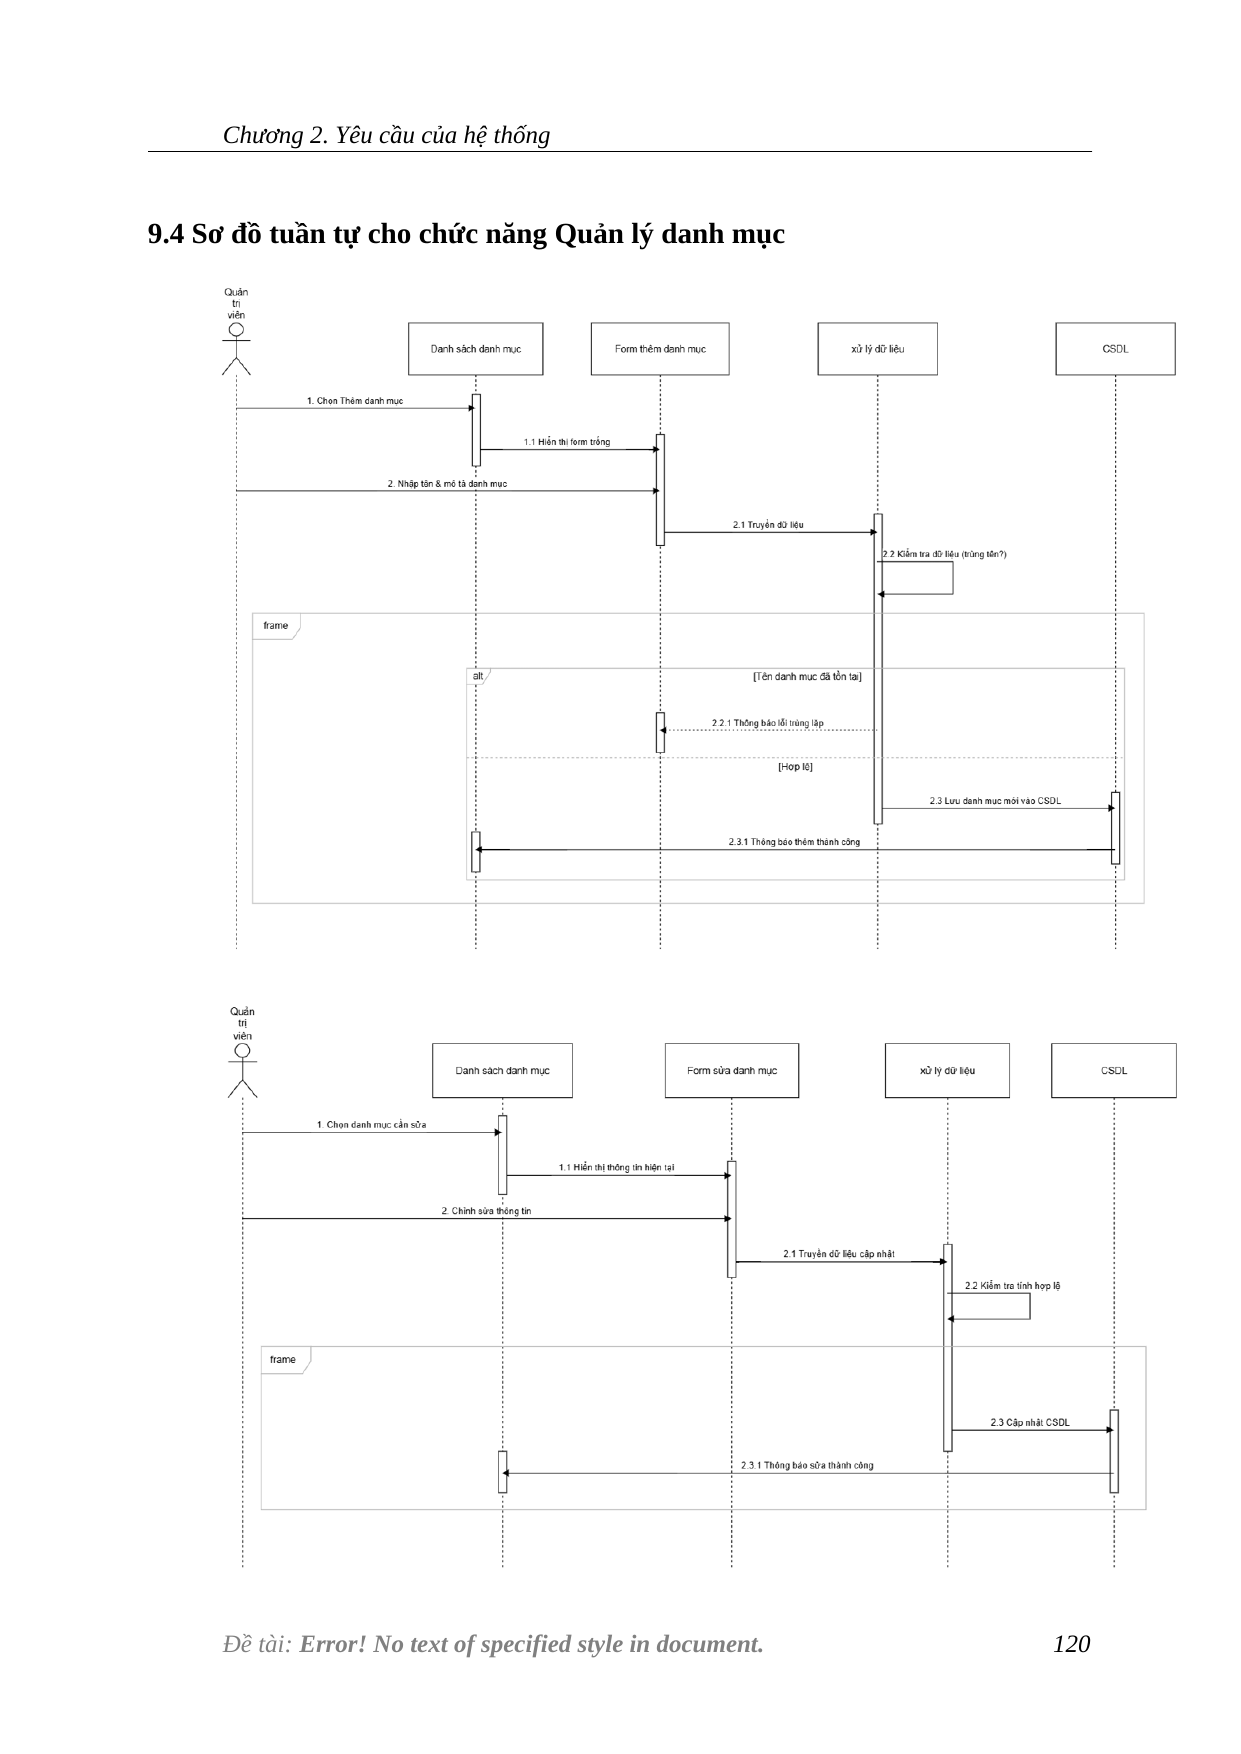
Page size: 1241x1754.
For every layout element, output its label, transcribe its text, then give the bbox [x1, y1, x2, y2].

picture [206, 277, 1182, 967]
picture [206, 988, 1181, 1576]
subtitle Sơ đồ tuần tự cho chức năng Quản lý danh mục [148, 207, 1092, 253]
